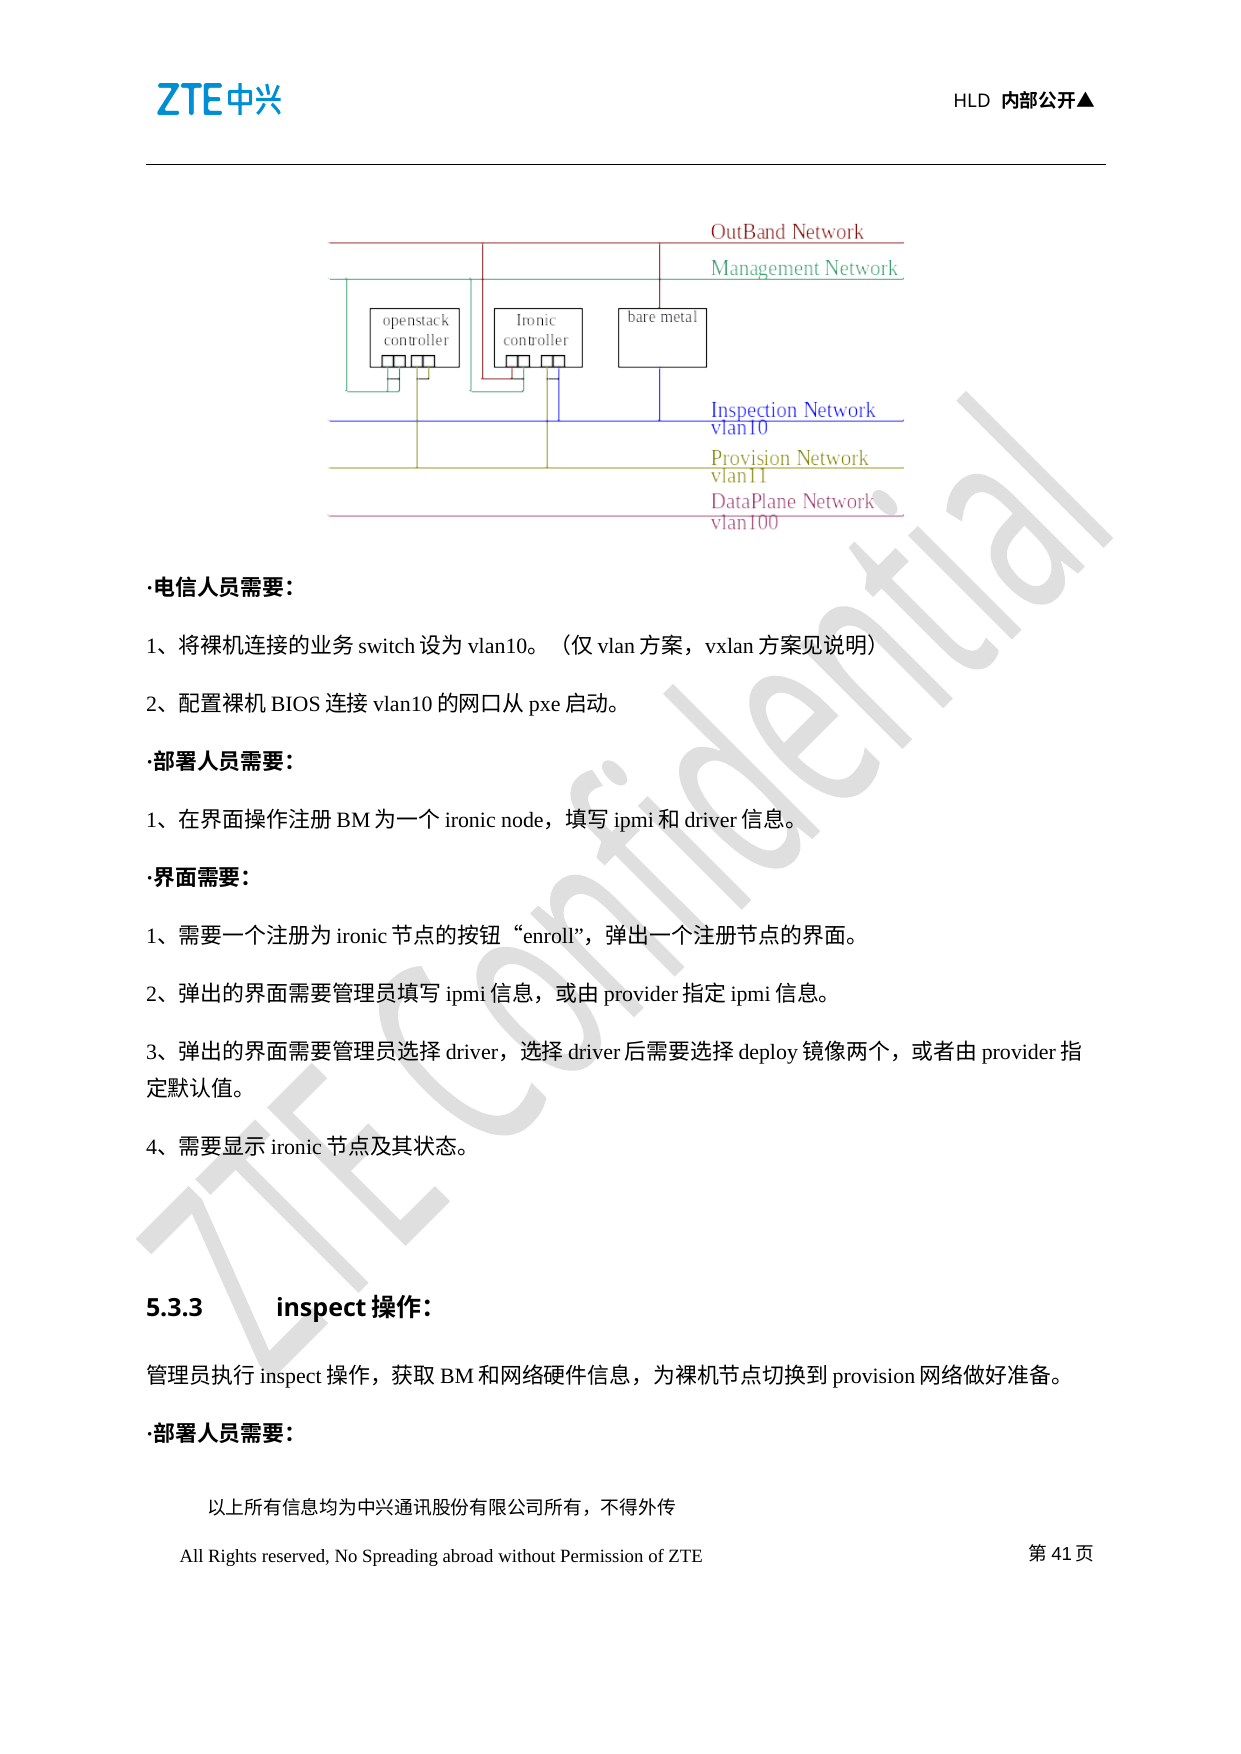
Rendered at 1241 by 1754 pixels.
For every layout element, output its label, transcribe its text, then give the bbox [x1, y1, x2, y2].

text 1、将裸机连接的业务switch设为vlan10。（仅vlan方案，vxlan方案见说明） [146, 627, 1094, 660]
picture [242, 83, 281, 115]
text ·界面需要： [146, 859, 1094, 892]
picture [194, 83, 203, 115]
text 4、需要显示ironic节点及其状态。 [146, 1129, 1094, 1161]
text ·部署人员需要： [146, 743, 1094, 776]
text 1、需要一个注册为ironic节点的按钮“enroll”，弹出一个注册节点的界面。 [146, 917, 1094, 950]
picture [232, 94, 238, 102]
picture [274, 102, 281, 110]
text 管理员执行inspect操作，获取BM和网络硬件信息，为裸机节点切换到provision网络做好准备。 [146, 1358, 1094, 1390]
picture [242, 94, 248, 102]
subtitle inspect操作： [146, 1273, 1094, 1338]
text ·部署人员需要： [146, 1416, 1094, 1448]
picture [260, 102, 277, 115]
text 1、在界面操作注册BM为一个ironic node，填写ipmi和driver信息。 [146, 801, 1094, 834]
picture [157, 83, 170, 110]
text 3、弹出的界面需要管理员选择driver，选择driver后需要选择deploy镜像两个，或者由provider指定默认值。 [146, 1033, 1094, 1103]
picture [166, 88, 189, 115]
text 2、配置裸机BIOS连接vlan10的网口从pxe启动。 [146, 685, 1094, 718]
text 2、弹出的界面需要管理员填写ipmi信息，或由provider指定ipmi信息。 [146, 976, 1094, 1008]
picture [209, 83, 238, 115]
text ·电信人员需要： [146, 569, 1094, 602]
